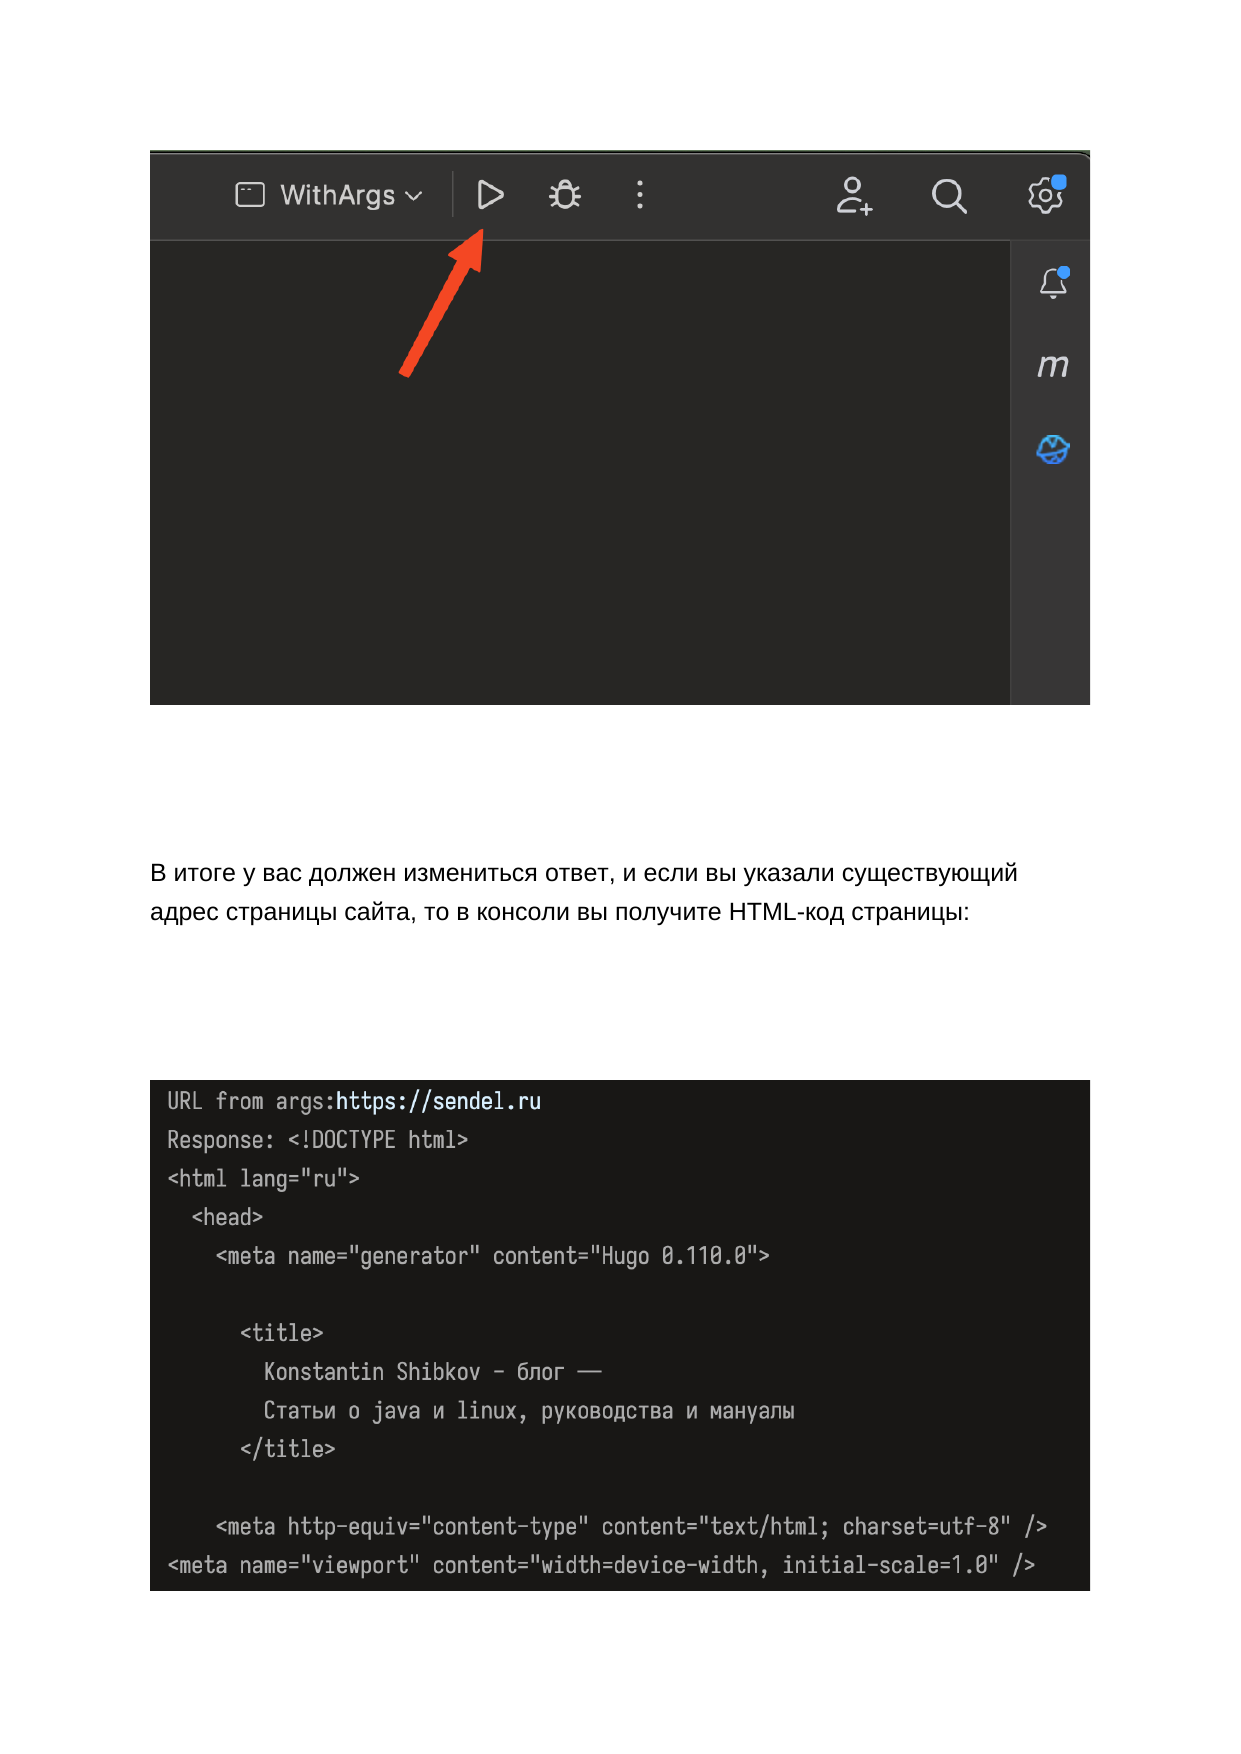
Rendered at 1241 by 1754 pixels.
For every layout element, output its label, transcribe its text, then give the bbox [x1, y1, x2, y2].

picture [150, 150, 1091, 705]
picture [150, 1080, 1091, 1591]
text В итоге у вас должен измениться ответ, и если вы указали существующий адрес страницы сайта, то в консоли вы получите HTML-код страницы: [150, 858, 1090, 926]
